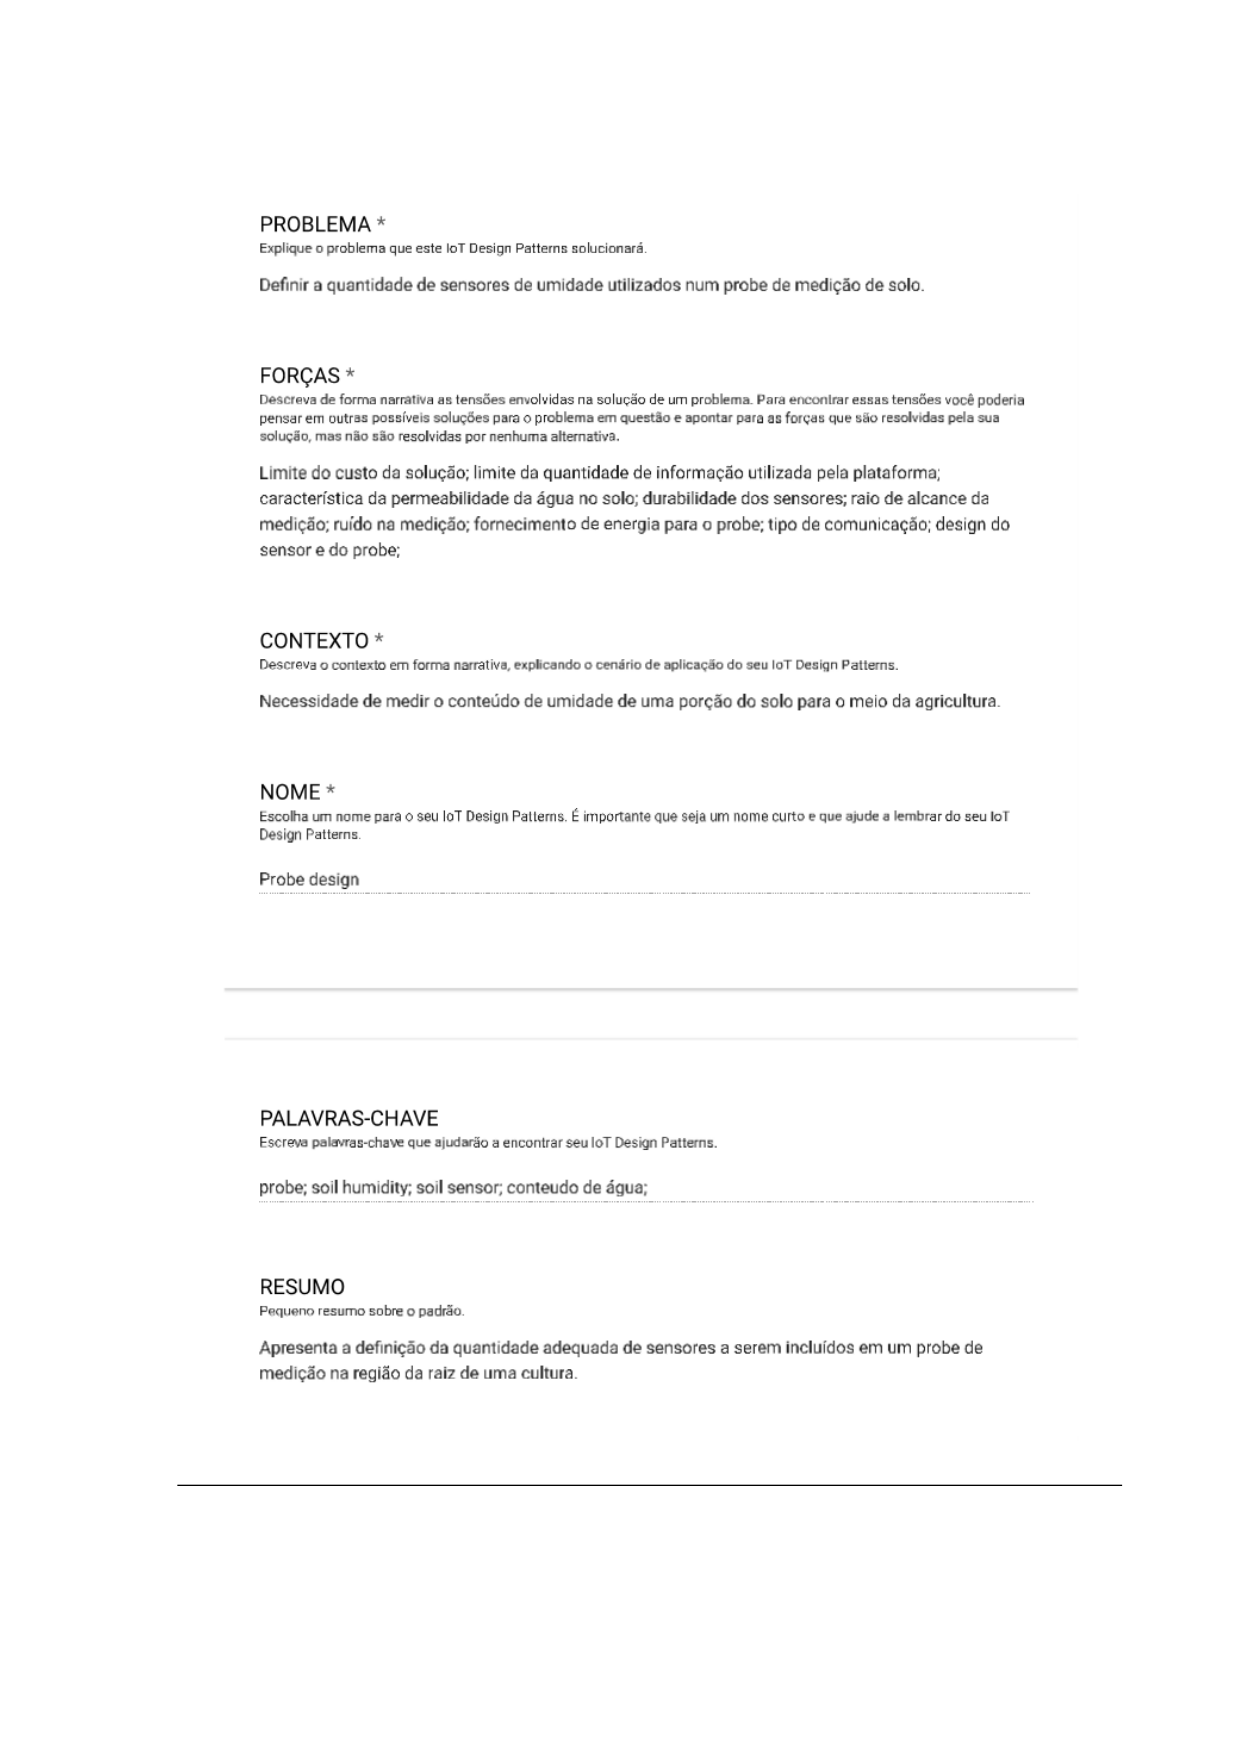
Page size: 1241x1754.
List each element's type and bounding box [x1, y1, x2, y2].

picture [177, 147, 1123, 1486]
